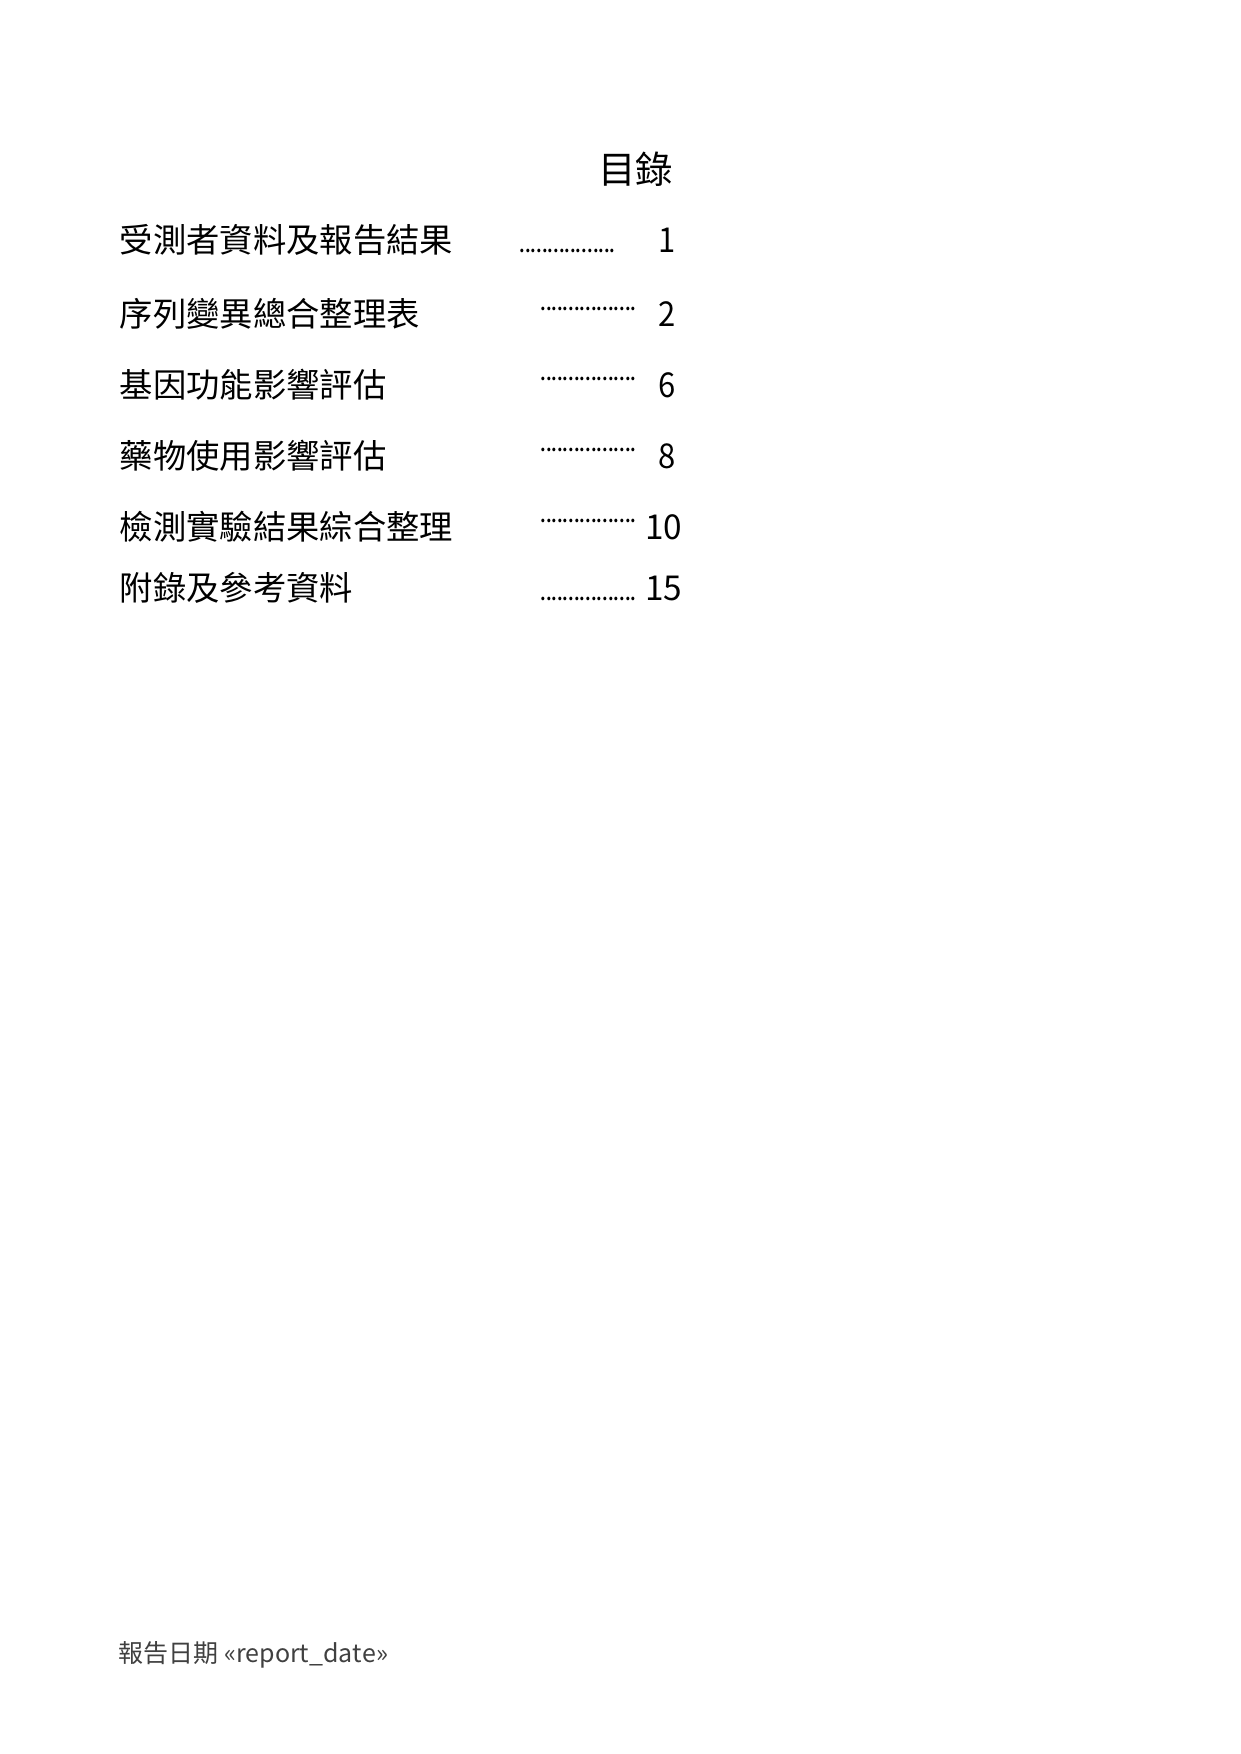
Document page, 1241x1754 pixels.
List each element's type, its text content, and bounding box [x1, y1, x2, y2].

table_cell 附錄及參考資料 [114, 558, 486, 610]
table_cell 15 [642, 558, 685, 610]
table_header 1 [642, 222, 685, 274]
table_cell 序列變異總合整理表 [114, 275, 486, 345]
table_cell ................. [486, 275, 642, 345]
table_cell 2 [642, 275, 685, 345]
table_cell 檢測實驗結果綜合整理 [114, 487, 486, 558]
table_header ................. [486, 222, 642, 274]
table_cell 藥物使用影響評估 [114, 416, 486, 487]
table_header 受測者資料及報告結果 [114, 222, 486, 274]
table_cell ................. [486, 558, 642, 610]
table_cell 10 [642, 487, 685, 558]
table_cell ................. [486, 416, 642, 487]
table_cell ................. [486, 487, 642, 558]
subtitle 目錄 [483, 139, 787, 194]
table_cell 基因功能影響評估 [114, 345, 486, 416]
table_cell ................. [486, 345, 642, 416]
table_cell 6 [642, 345, 685, 416]
table_cell 8 [642, 416, 685, 487]
